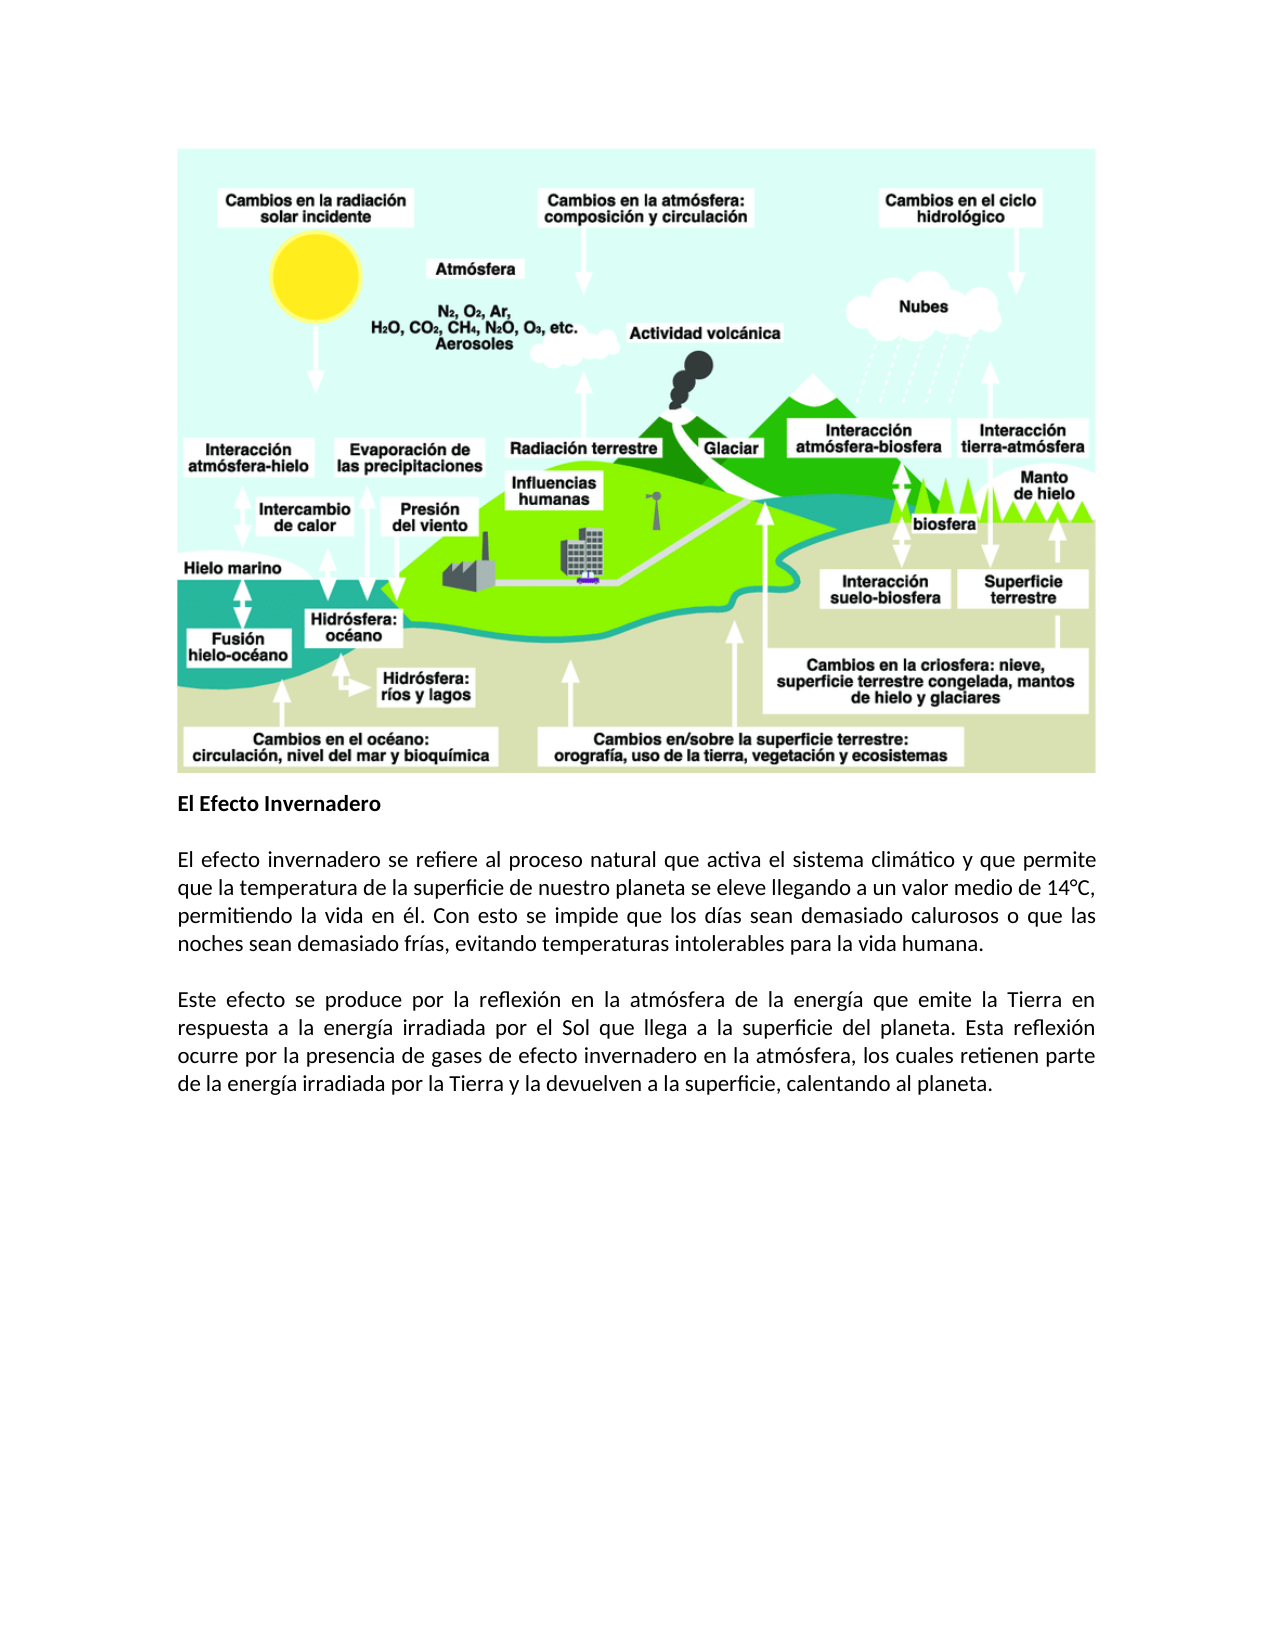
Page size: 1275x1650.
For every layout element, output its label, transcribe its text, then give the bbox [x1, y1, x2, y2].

text El efecto invernadero se refiere al proceso natural que activa el sistema climático y que permite que la temperatura de la superficie de nuestro planeta se eleve llegando a un valor medio de 14°C, permitiendo la vida en él. Con esto se impide que los días sean demasiado calurosos o que las noches sean demasiado frías, evitando temperaturas intolerables para la vida humana. [177, 845, 1098, 957]
text Este efecto se produce por la reflexión en la atmósfera de la energía que emite la Tierra en respuesta a la energía irradiada por el Sol que llega a la superficie del planeta. Esta reflexión ocurre por la presencia de gases de efecto invernadero en la atmósfera, los cuales retienen parte de la energía irradiada por la Tierra y la devuelven a la superficie, calentando al planeta. [177, 985, 1098, 1097]
text El Efecto Invernadero [177, 789, 1098, 817]
picture [177, 147, 1098, 773]
